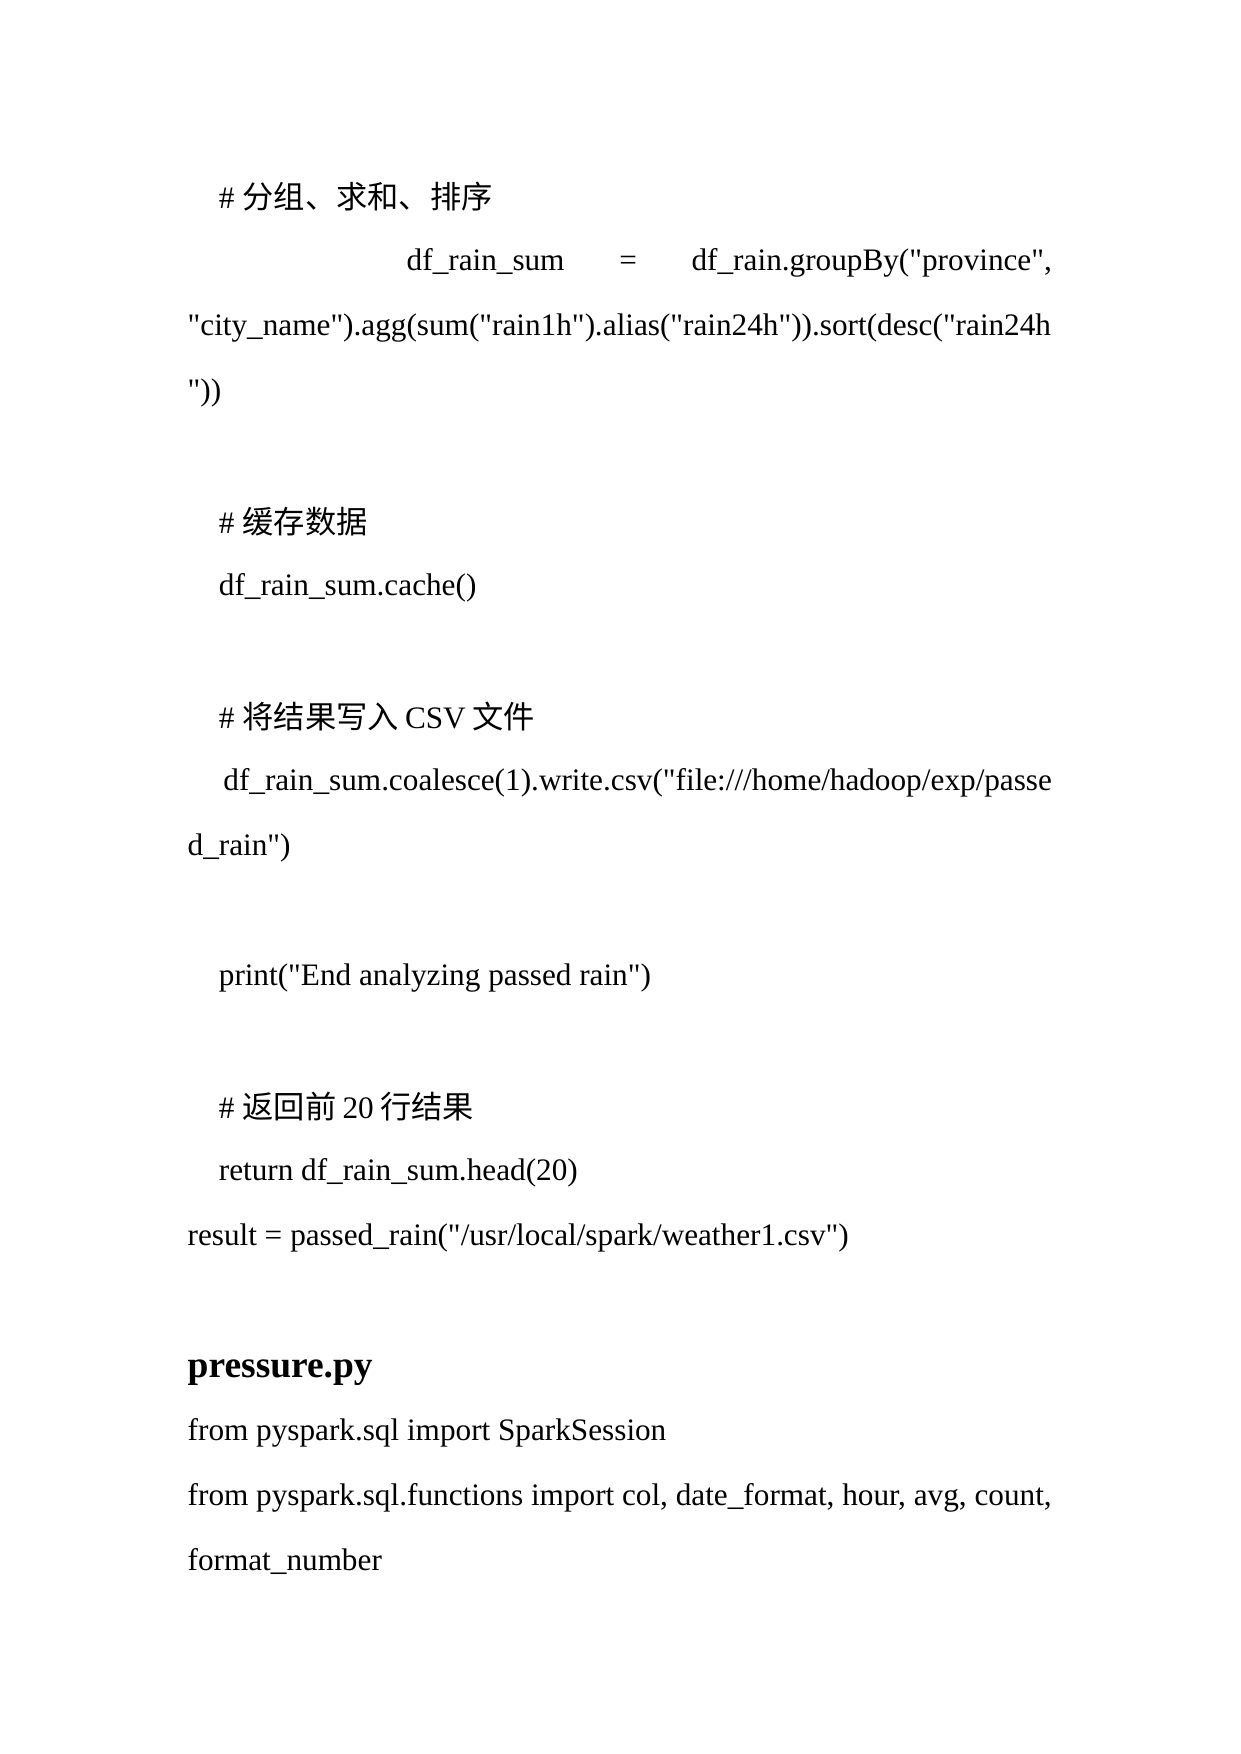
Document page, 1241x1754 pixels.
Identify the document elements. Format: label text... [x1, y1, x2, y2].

text # 返回前20行结果 [187, 1072, 1053, 1137]
text from pyspark.sql import SparkSession [187, 1397, 1053, 1462]
text return df_rain_sum.head(20) [187, 1137, 1053, 1202]
text df_rain_sum = df_rain.groupBy("province", "city_name").agg(sum("rain1h").alias("rain24h")).sort(desc("rain24h")) [187, 227, 1053, 422]
text # 将结果写入CSV文件 [187, 682, 1053, 747]
text # 分组、求和、排序 [187, 162, 1053, 227]
text df_rain_sum.coalesce(1).write.csv("file:///home/hadoop/exp/passed_rain") [187, 747, 1053, 877]
text from pyspark.sql.functions import col, date_format, hour, avg, count, format_number [187, 1462, 1053, 1592]
text df_rain_sum.cache() [187, 552, 1053, 617]
text result = passed_rain("/usr/local/spark/weather1.csv") [187, 1202, 1053, 1267]
text print("End analyzing passed rain") [187, 942, 1053, 1007]
text pressure.py [187, 1332, 1053, 1397]
text # 缓存数据 [187, 487, 1053, 552]
